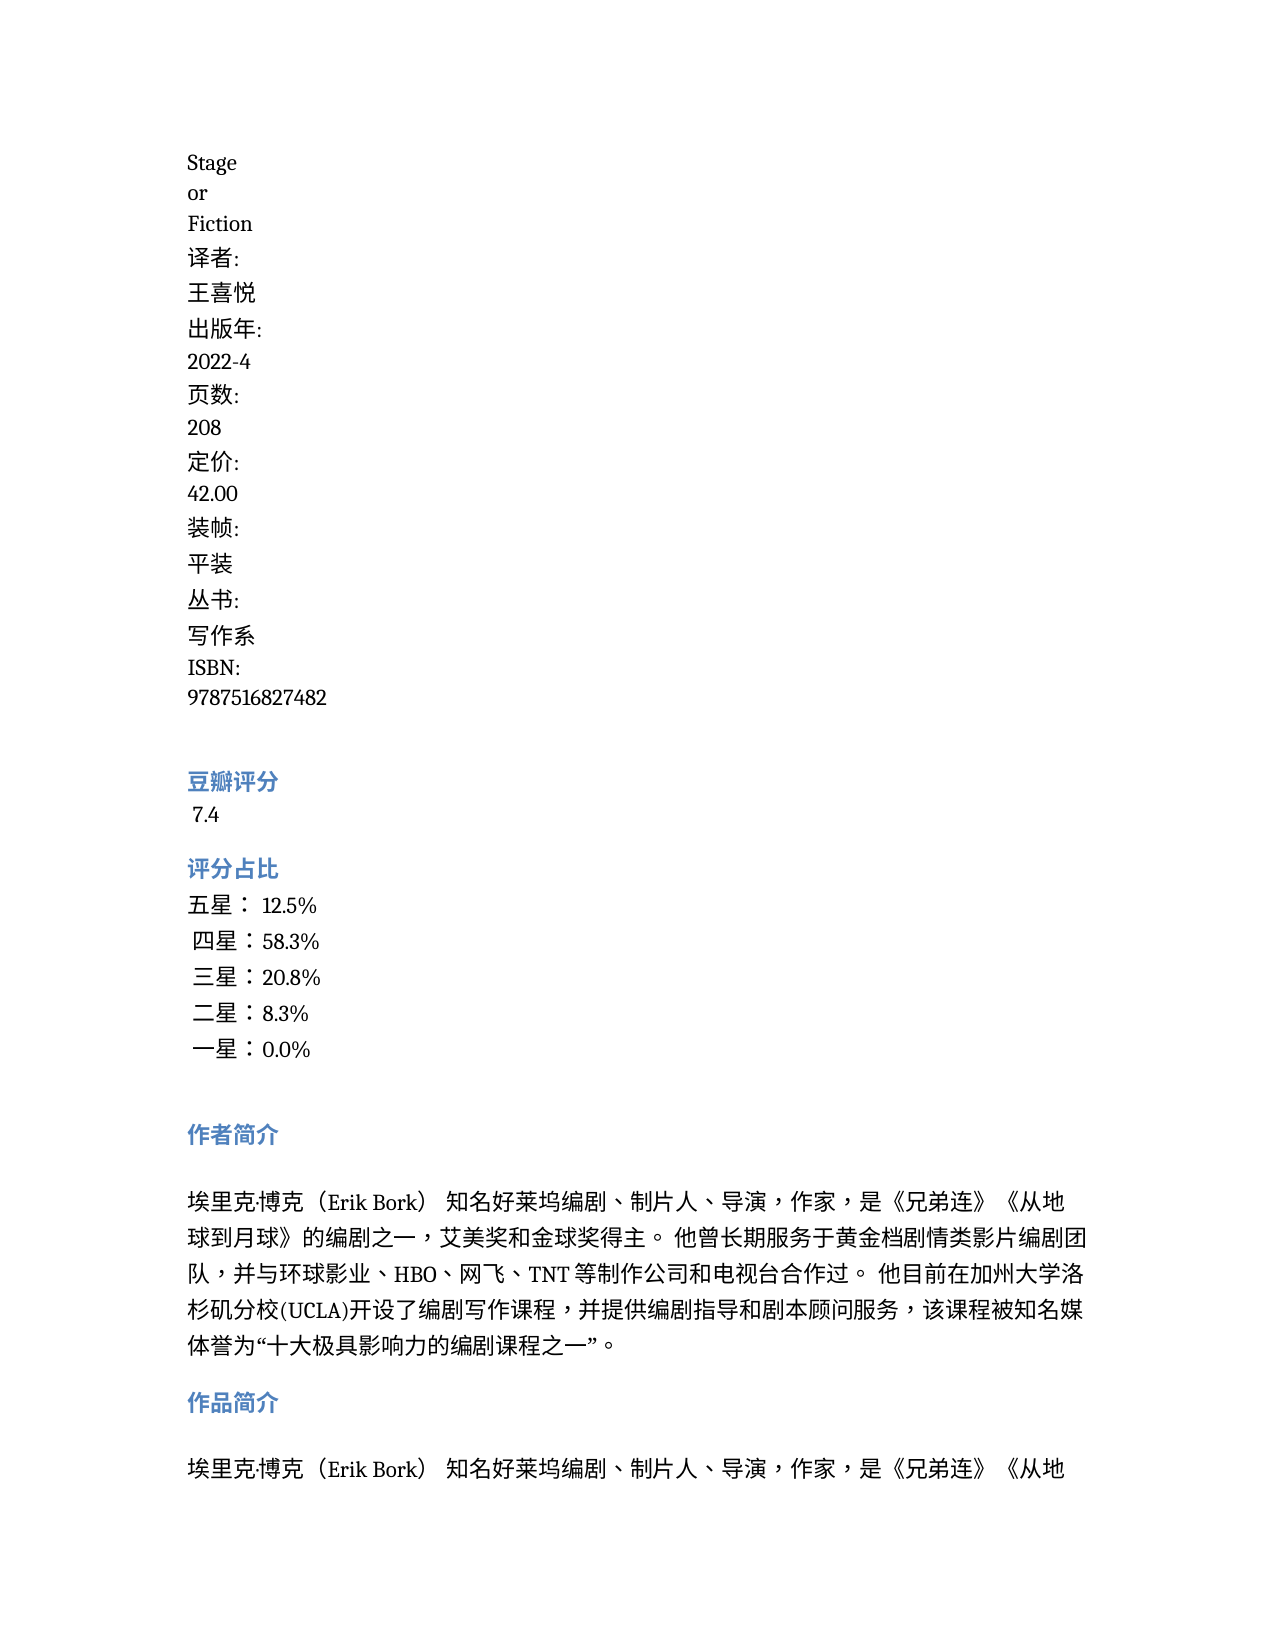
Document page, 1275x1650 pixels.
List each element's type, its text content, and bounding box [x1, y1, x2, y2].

subtitle 作品简介 [187, 1386, 1087, 1418]
subtitle 作者简介 [187, 1119, 1087, 1150]
subtitle 豆瓣评分 [187, 766, 1087, 797]
text 7.4 [187, 802, 1087, 828]
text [187, 150, 1087, 741]
subtitle 评分占比 [187, 853, 1087, 884]
text 五星： 12.5% 四星： 58.3% 三星： 20.8% 二星： 8.3% 一星： 0.0% [187, 889, 1087, 1094]
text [187, 1422, 1087, 1485]
